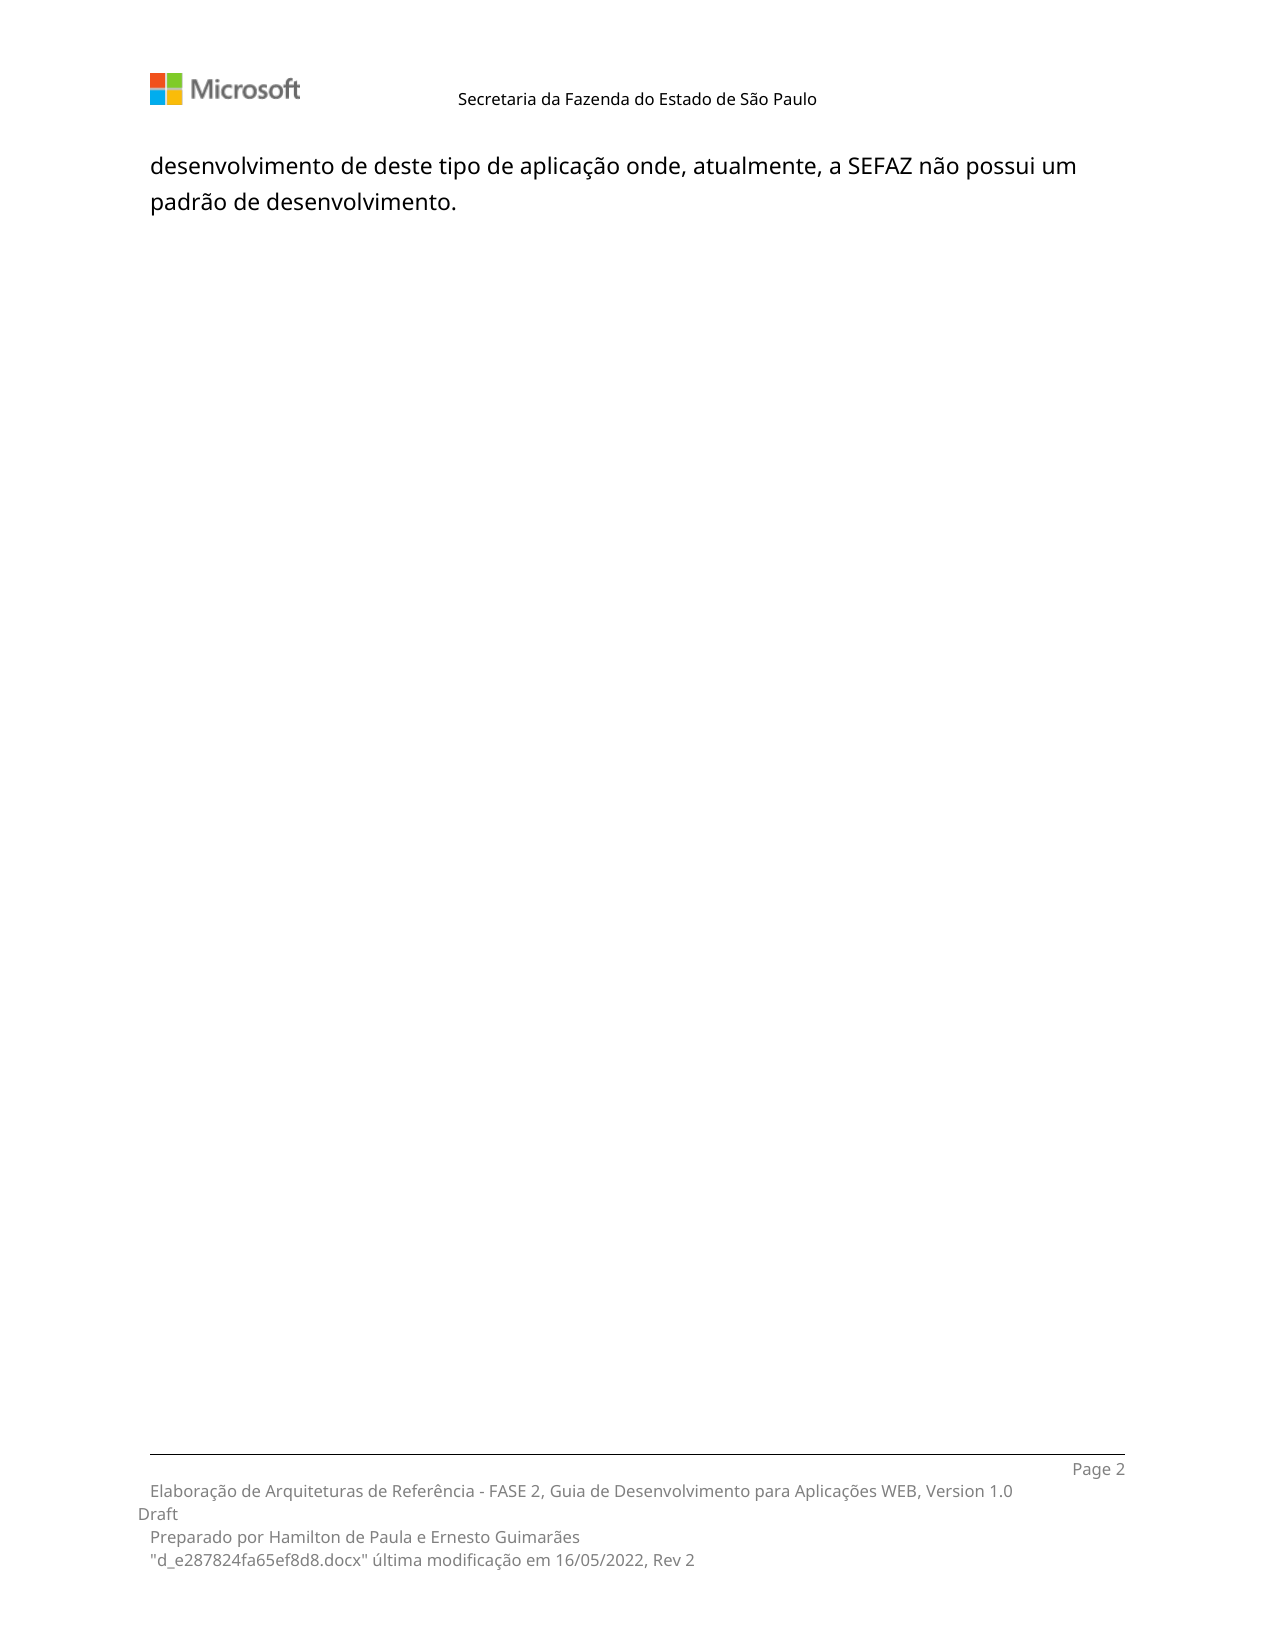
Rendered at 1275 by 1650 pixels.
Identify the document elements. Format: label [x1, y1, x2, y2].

text [150, 150, 1125, 217]
picture [150, 73, 300, 106]
